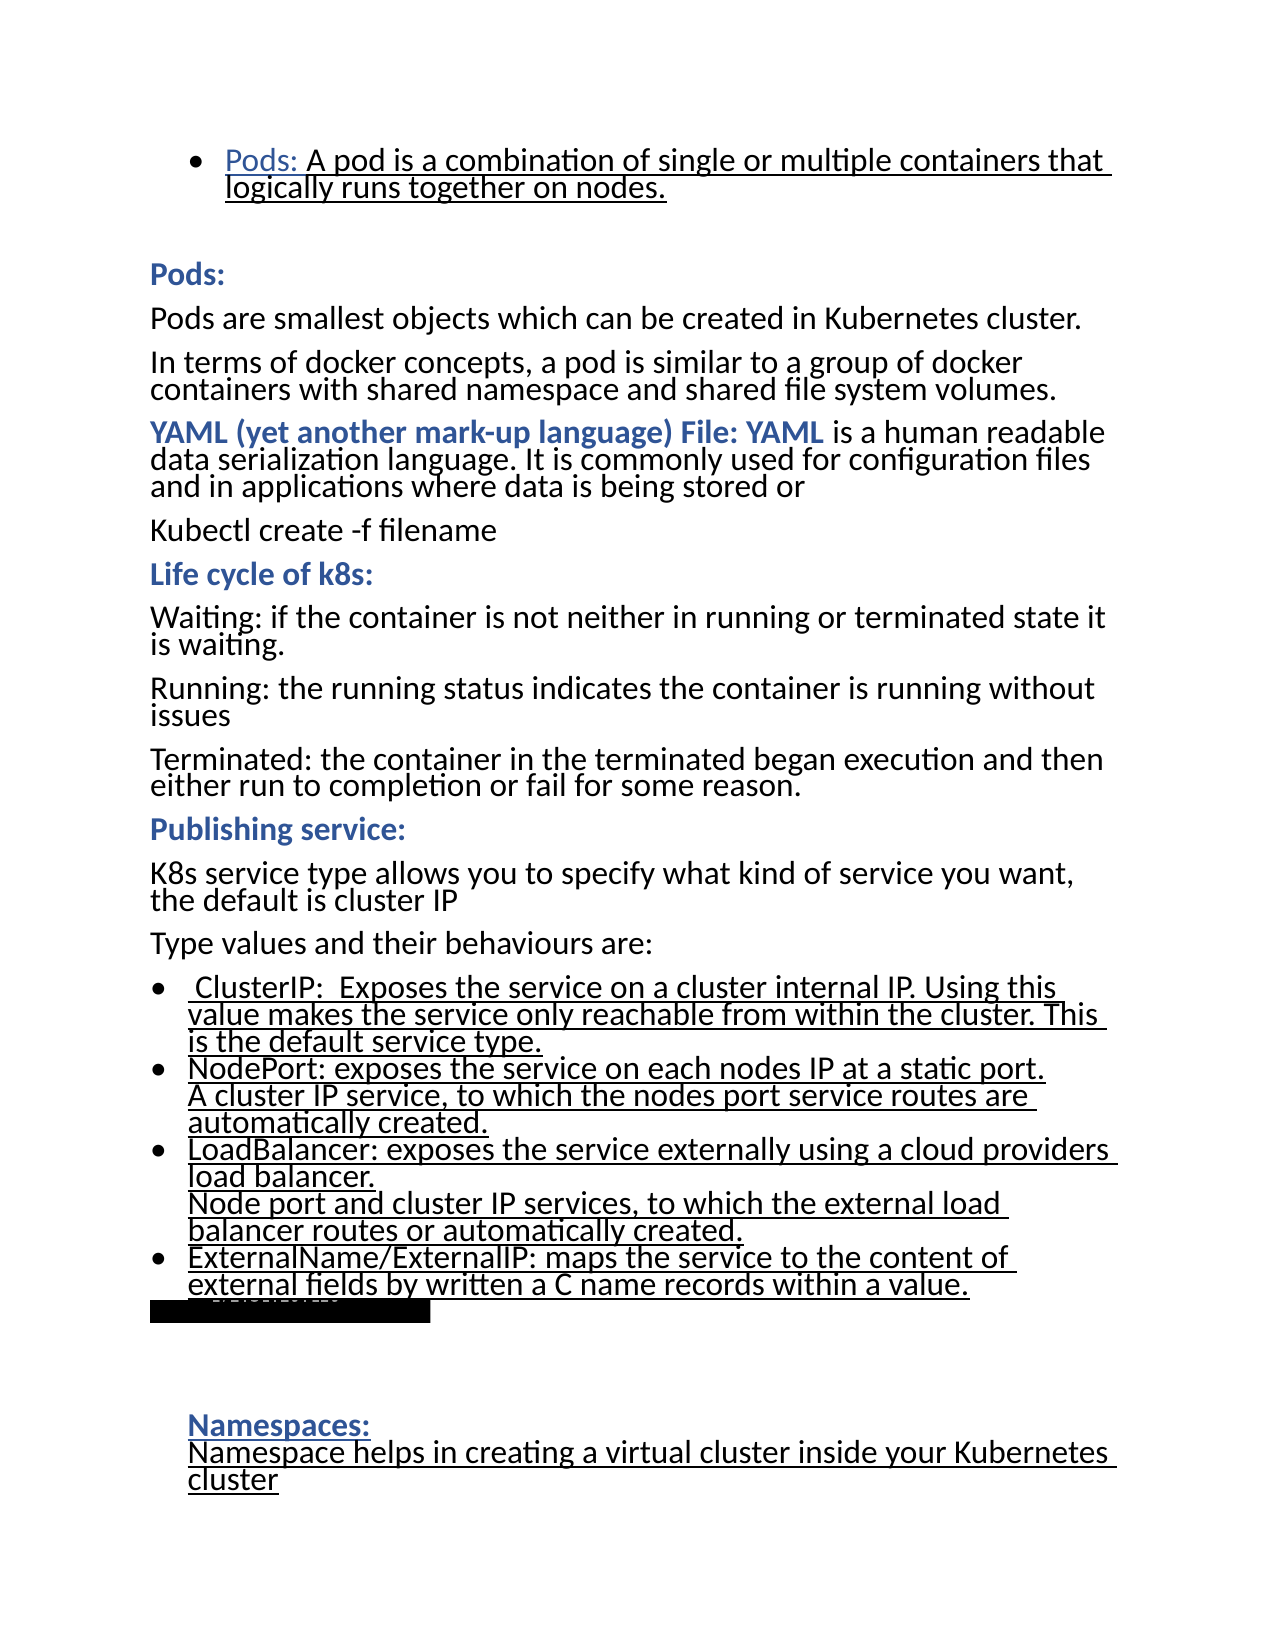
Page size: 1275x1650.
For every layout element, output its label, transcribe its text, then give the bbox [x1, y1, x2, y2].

text YAML (yet another mark-up language) File: YAML is a human readable data serialization language. It is commonly used for configuration files and in applications where data is being stored or [150, 422, 1125, 503]
text Running: the running status indicates the container is running without issues [150, 678, 1125, 732]
text Waiting: if the container is not neither in running or terminated state it is waiting. [150, 607, 1125, 661]
text Publishing service: [150, 819, 1125, 846]
text Namespaces: [187, 1415, 1125, 1442]
text Pods are smallest objects which can be created in Kubernetes cluster. [150, 308, 1125, 335]
list Pods: A pod is a combination of single or multiple containers that logically runs together on nodes. [187, 150, 1125, 204]
text Namespace helps in creating a virtual cluster inside your Kubernetes cluster [187, 1442, 1125, 1496]
list ClusterIP: Exposes the service on a cluster internal IP. Using this value makes the service only reachable from within the cluster. This is the default service type. [150, 977, 1125, 1058]
text Kubectl create -f filename [150, 520, 1125, 547]
text Type values and their behaviours are: [150, 933, 1125, 960]
list NodePort: exposes the service on each nodes IP at a static port. [150, 1058, 1125, 1085]
text Life cycle of k8s: [150, 563, 1125, 590]
text Node port and cluster IP services, to which the external load balancer routes or automatically created. [187, 1193, 1125, 1247]
list LoadBalancer: exposes the service externally using a cloud providers load balancer. [150, 1139, 1125, 1193]
text K8s service type allows you to specify what kind of service you want, the default is cluster IP [150, 863, 1125, 917]
text A cluster IP service, to which the nodes port service routes are automatically created. [187, 1085, 1125, 1139]
text In terms of docker concepts, a pod is similar to a group of docker containers with shared namespace and shared file system volumes. [150, 352, 1125, 406]
text Terminated: the container in the terminated began execution and then either run to completion or fail for some reason. [150, 748, 1125, 802]
list ExternalName/ExternalIP: maps the service to the content of external fields by written a C name records within a value. [150, 1247, 1125, 1301]
text Pods: [150, 264, 1125, 291]
